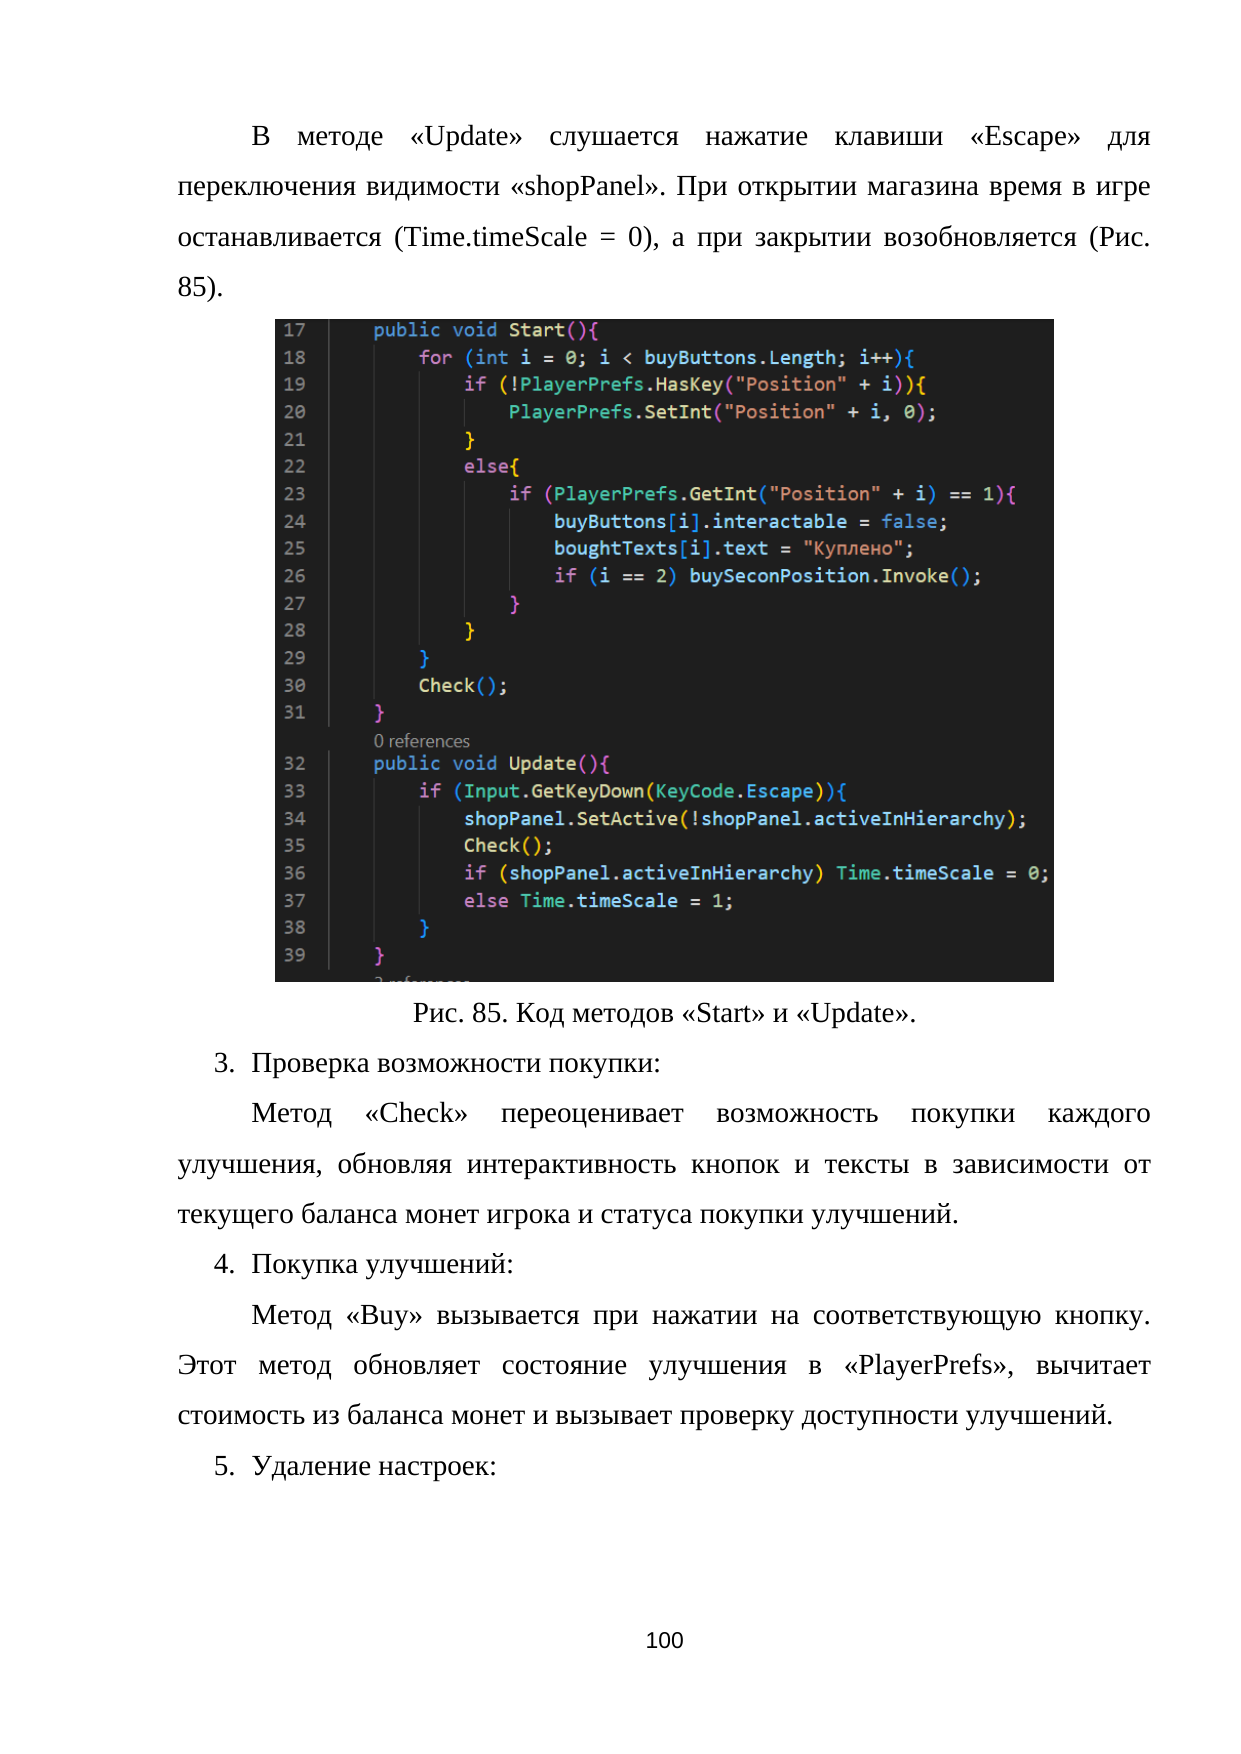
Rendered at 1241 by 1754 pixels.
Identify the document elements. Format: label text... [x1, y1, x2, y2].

text Метод «Buy» вызывается при нажатии на соответствующую кнопку. Этот метод обновляет состояние улучшения в «PlayerPrefs», вычитает стоимость из баланса монет и вызывает проверку доступности улучшений. [177, 1297, 1152, 1431]
list Проверка возможности покупки: [213, 1045, 1152, 1079]
list Покупка улучшений: [213, 1247, 1152, 1280]
list Удаление настроек: [213, 1448, 1152, 1481]
picture [275, 319, 1054, 982]
text В методе «Update» слушается нажатие клавиши «Escape» для переключения видимости «shopPanel». При открытии магазина время в игре останавливается (Time.timeScale = 0), а при закрытии возобновляется (Рис. 85). [177, 118, 1152, 303]
text Метод «Check» переоценивает возможность покупки каждого улучшения, обновляя интерактивность кнопок и тексты в зависимости от текущего баланса монет игрока и статуса покупки улучшений. [177, 1096, 1152, 1230]
text Рис. 85. Код методов «Start» и «Update». [177, 995, 1152, 1028]
